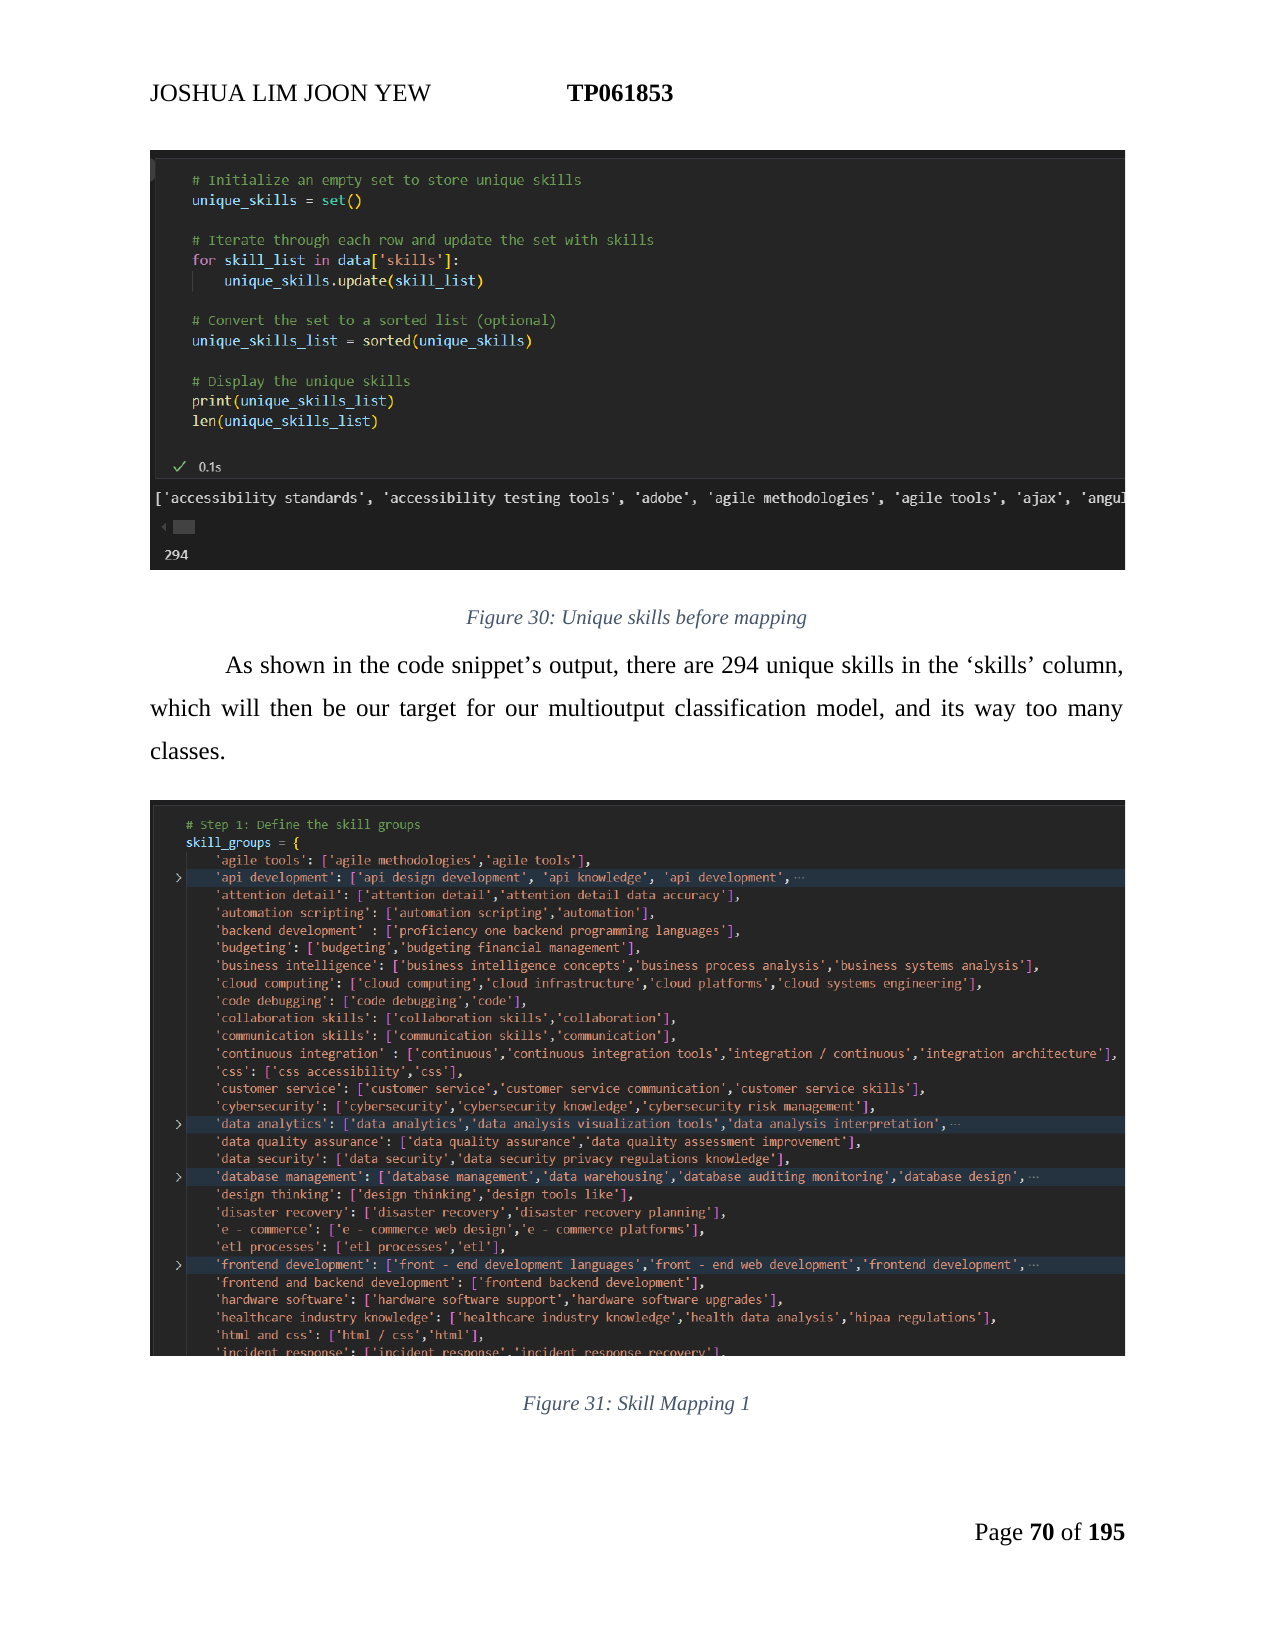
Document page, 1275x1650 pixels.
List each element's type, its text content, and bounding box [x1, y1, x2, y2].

text Figure 30: Unique skills before mapping [150, 605, 1125, 629]
picture [150, 800, 1125, 1356]
text As shown in the code snippet’s output, there are 294 unique skills in the ‘skills’ column, which will then be our target for our multioutput classification model, and its way too many classes. [150, 650, 1125, 765]
text Figure 31: Skill Mapping 1 [150, 1391, 1125, 1415]
picture [150, 150, 1125, 570]
